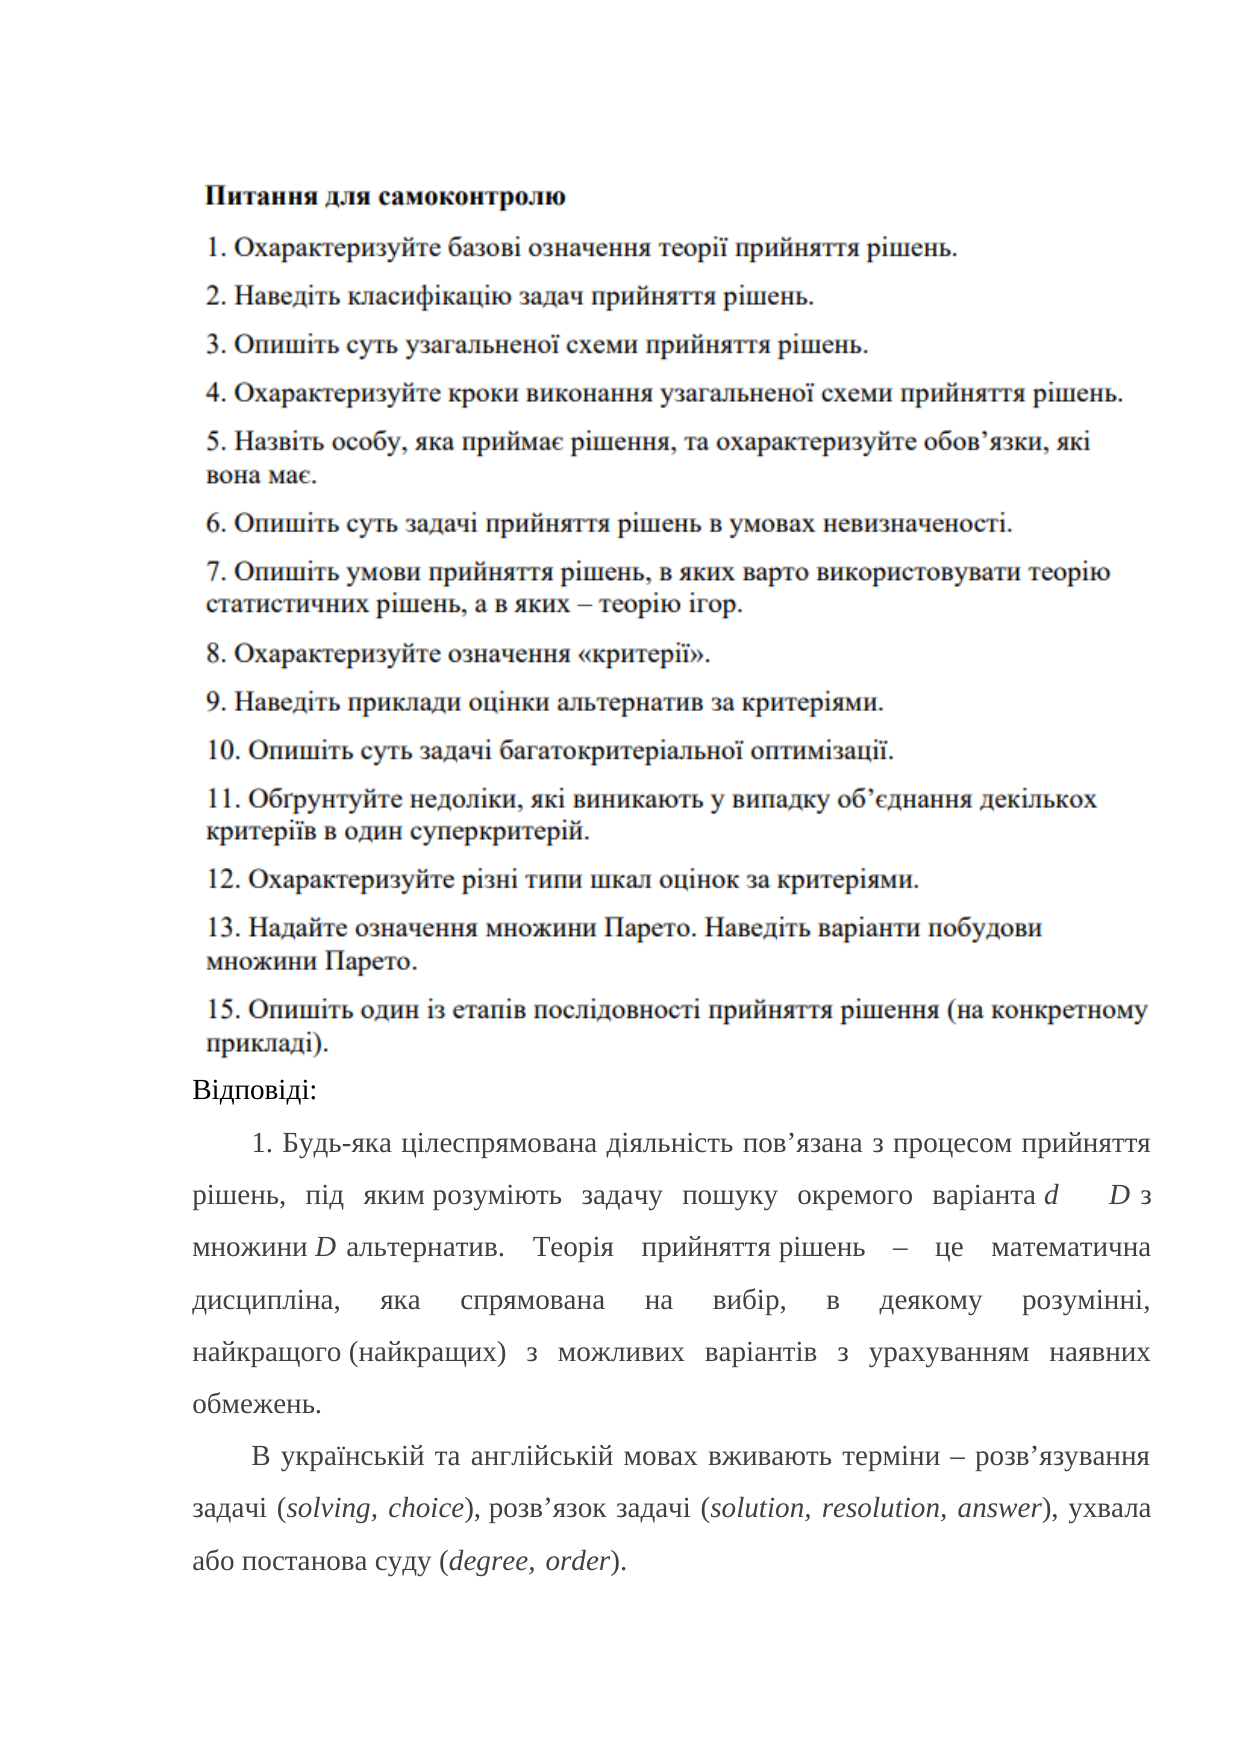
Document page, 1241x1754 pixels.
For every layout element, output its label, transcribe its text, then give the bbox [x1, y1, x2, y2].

text 1. Будь-яка цілеспрямована діяльність пов’язана з процесом прийняття рішень, під яким розуміють задачу пошуку окремого варіанта d D з множини D альтернатив. Теорія прийняття рішень – це математична дисципліна, яка спрямована на вибір, в деякому розумінні, найкращого (найкращих) з можливих варіантів з урахуванням наявних обмежень.​ [192, 1125, 1152, 1421]
text В українській та англійській мовах вживають терміни – розв’язування задачі (solving, choice), розв’язок задачі (solution, resolution, answer), ухвала або постанова суду (degree, order).​ [192, 1438, 1152, 1577]
picture [192, 171, 1167, 1070]
text Відповіді: [192, 1070, 1152, 1106]
